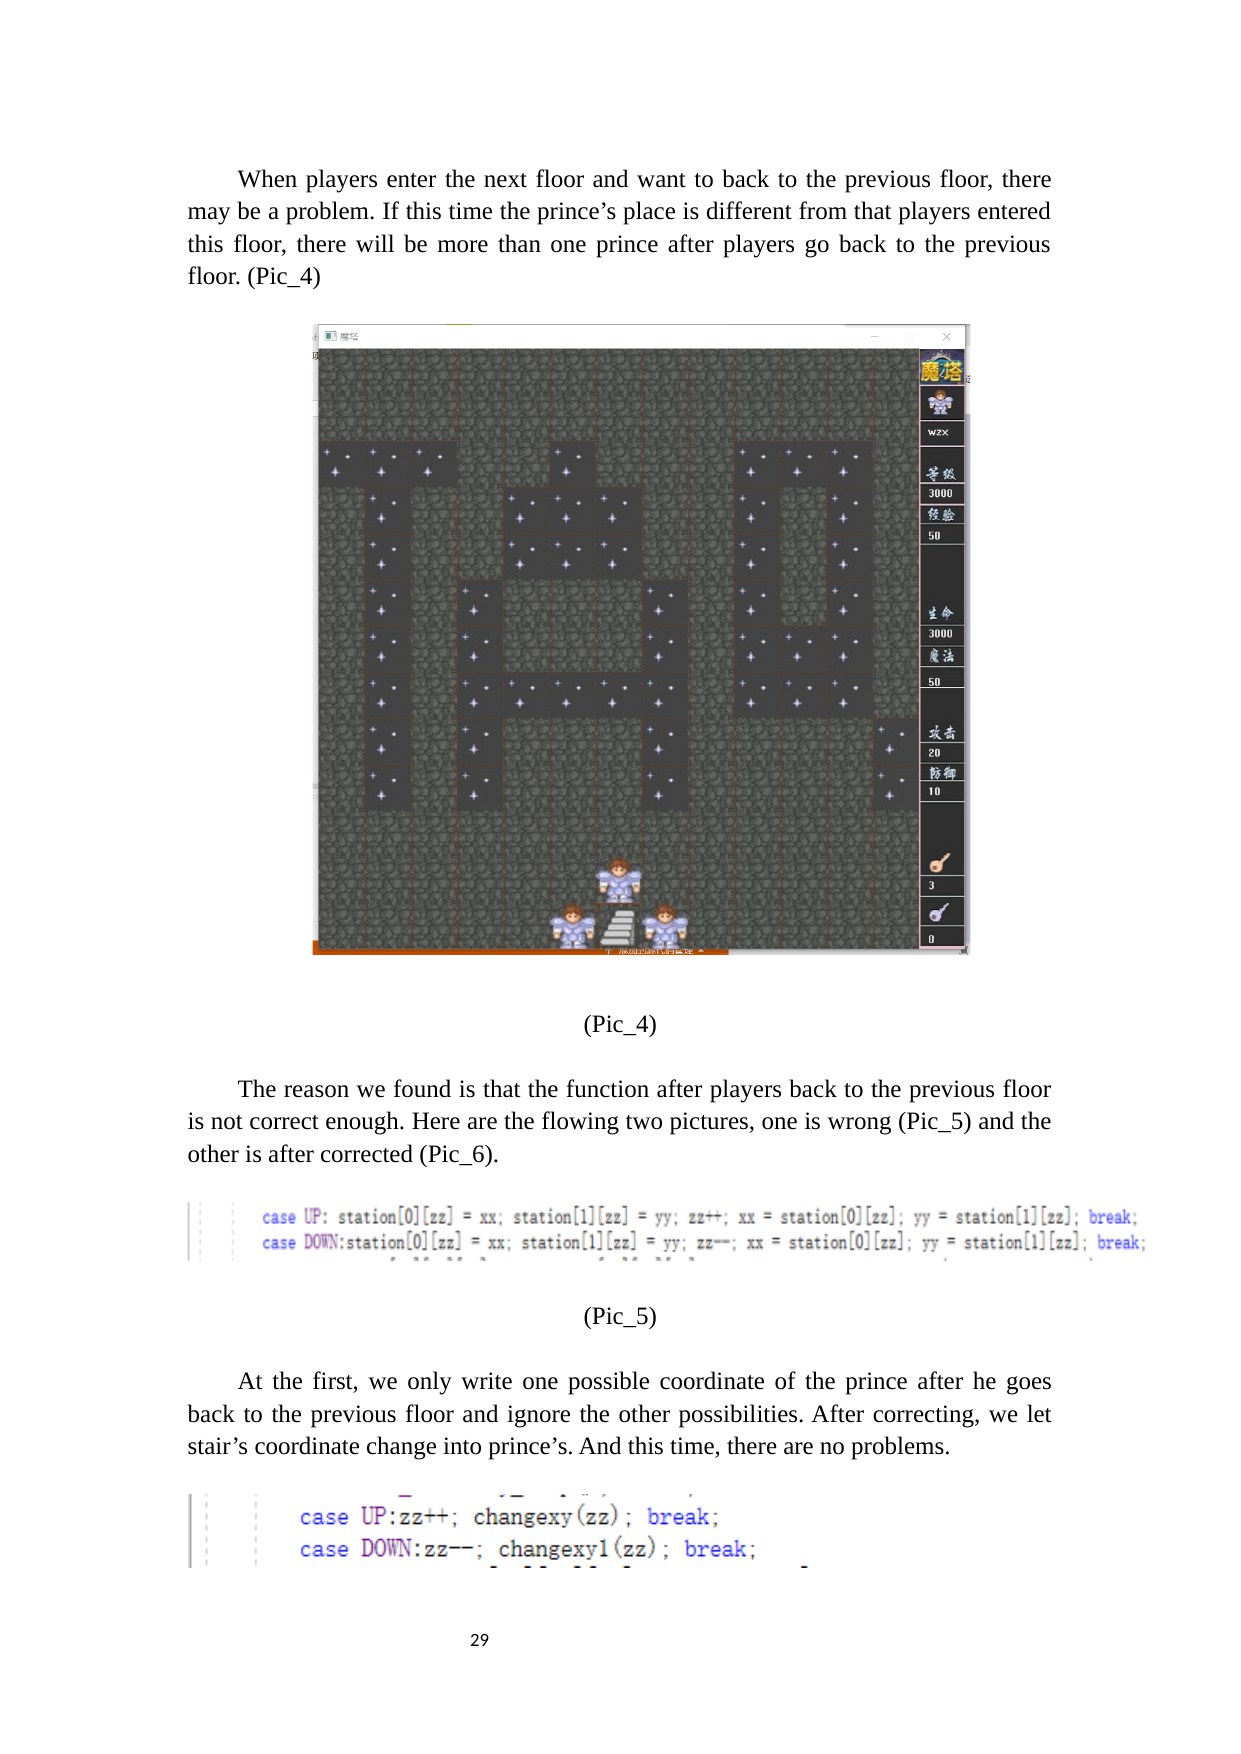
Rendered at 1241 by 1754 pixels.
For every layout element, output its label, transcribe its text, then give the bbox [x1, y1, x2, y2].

picture [312, 324, 971, 955]
text At the first, we only write one possible coordinate of the prince after he goes back to the previous floor and ignore the other possibilities. After correcting, we let stair’s coordinate change into prince’s. And this time, there are no problems. [187, 1364, 1053, 1462]
picture [187, 1202, 1203, 1261]
picture [187, 1494, 811, 1568]
text (Pic_5) [187, 1299, 1053, 1332]
text The reason we found is that the function after players back to the previous floor is not correct enough. Here are the flowing two pictures, one is wrong (Pic_5) and the other is after corrected (Pic_6). [187, 1072, 1053, 1169]
text (Pic_4) [187, 1007, 1053, 1039]
text When players enter the next floor and want to back to the previous floor, there may be a problem. If this time the prince’s place is different from that players entered this floor, there will be more than one prince after players go back to the previous floor. (Pic_4) [187, 162, 1053, 292]
